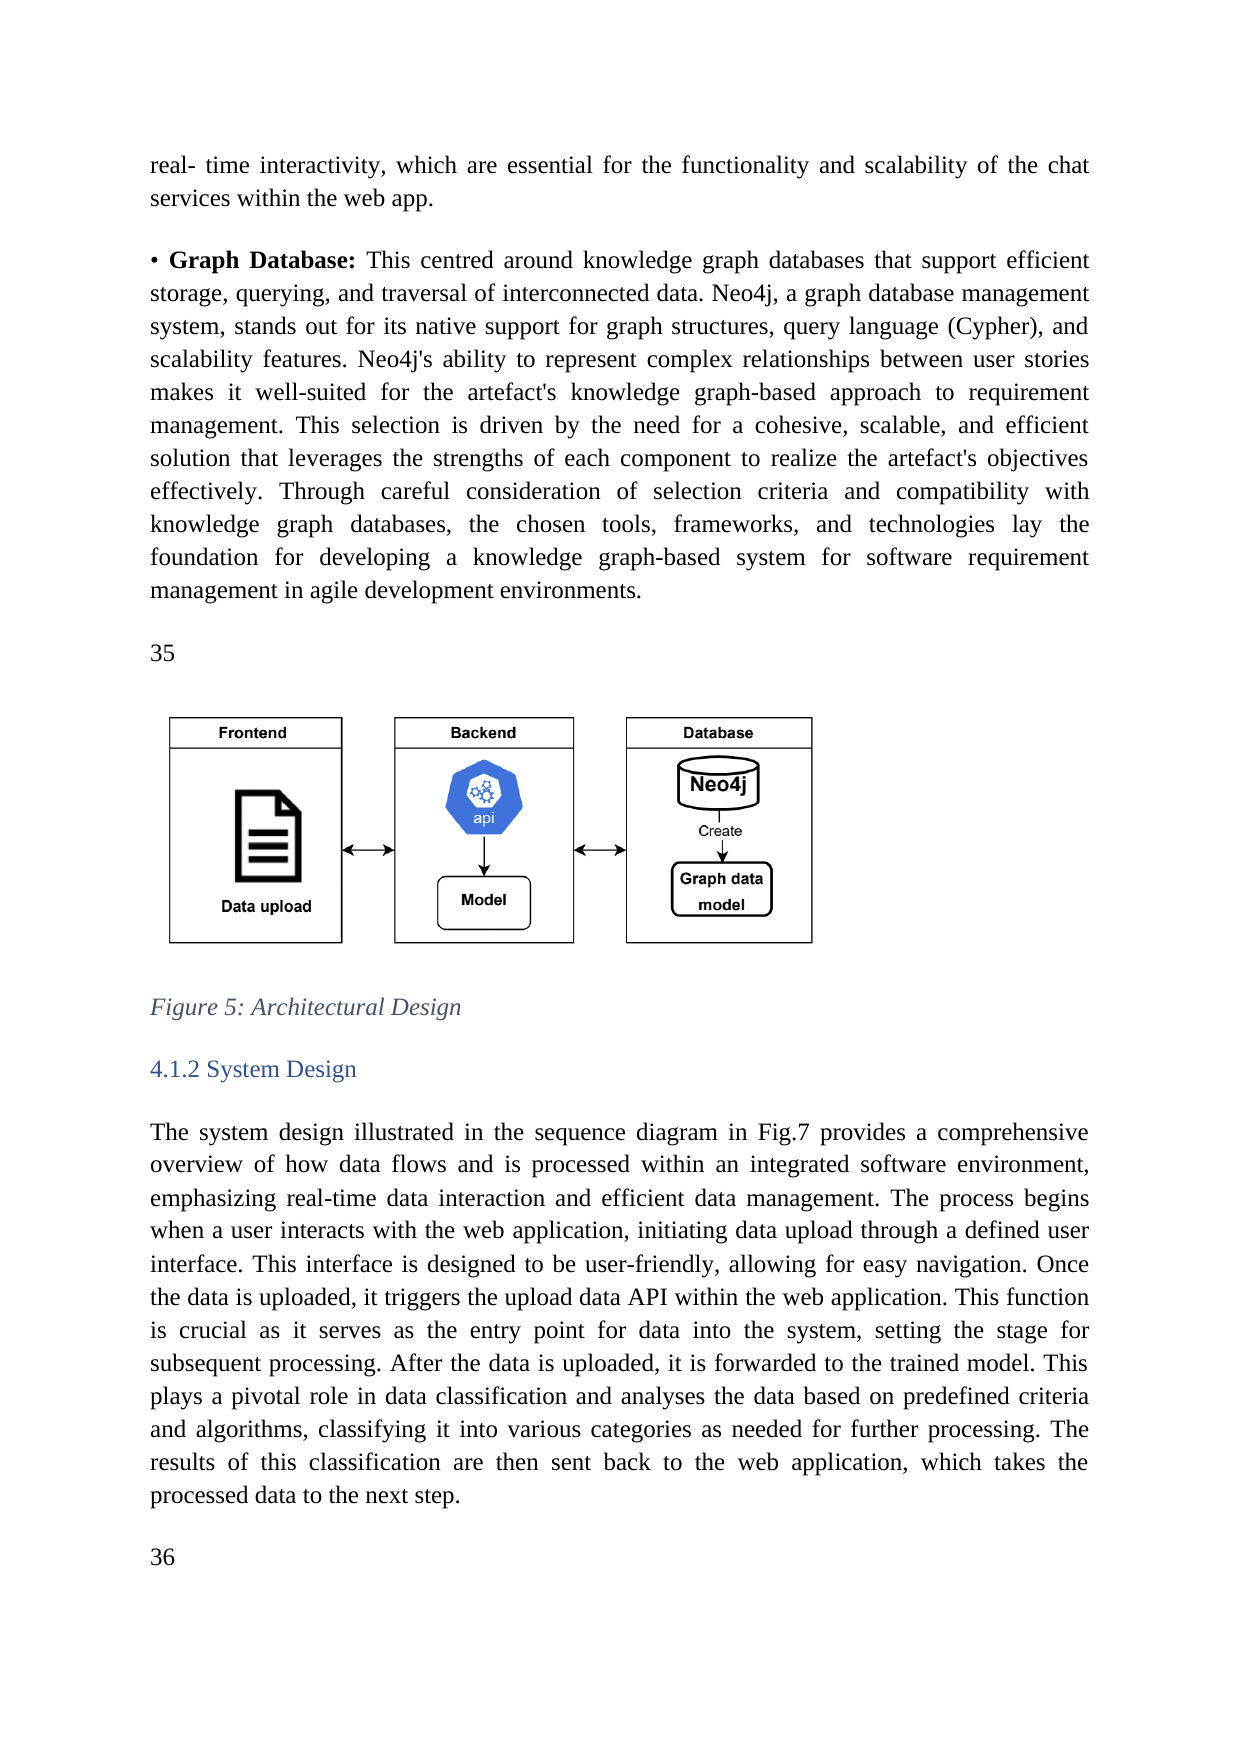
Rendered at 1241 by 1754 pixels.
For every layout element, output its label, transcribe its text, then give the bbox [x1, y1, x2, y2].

text The system design illustrated in the sequence diagram in Fig.7 provides a comprehensive overview of how data flows and is processed within an integrated software environment, emphasizing real-time data interaction and efficient data management. The process begins when a user interacts with the web application, initiating data upload through a defined user interface. This interface is designed to be user-friendly, allowing for easy navigation. Once the data is uploaded, it triggers the upload data API within the web application. This function is crucial as it serves as the entry point for data into the system, setting the stage for subsequent processing. After the data is uploaded, it is forwarded to the trained model. This plays a pivotal role in data classification and analyses the data based on predefined criteria and algorithms, classifying it into various categories as needed for further processing. The results of this classification are then sent back to the web application, which takes the processed data to the next step. [150, 1117, 1090, 1508]
text Figure 5: Architectural Design [150, 992, 1090, 1021]
text 4.1.2 System Design [150, 1054, 1090, 1083]
picture [150, 699, 822, 958]
text 36 [150, 1542, 1090, 1571]
text • Graph Database: This centred around knowledge graph databases that support efficient storage, querying, and traversal of interconnected data. Neo4j, a graph database management system, stands out for its native support for graph structures, query language (Cypher), and scalability features. Neo4j's ability to represent complex relationships between user stories makes it well-suited for the artefact's knowledge graph-based approach to requirement management. This selection is driven by the need for a cohesive, scalable, and efficient solution that leverages the strengths of each component to realize the artefact's objectives effectively. Through careful consideration of selection criteria and compatibility with knowledge graph databases, the chosen tools, frameworks, and technologies lay the foundation for developing a knowledge graph-based system for software requirement management in agile development environments. [150, 245, 1090, 604]
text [150, 150, 1090, 212]
text 35 [150, 638, 1090, 666]
